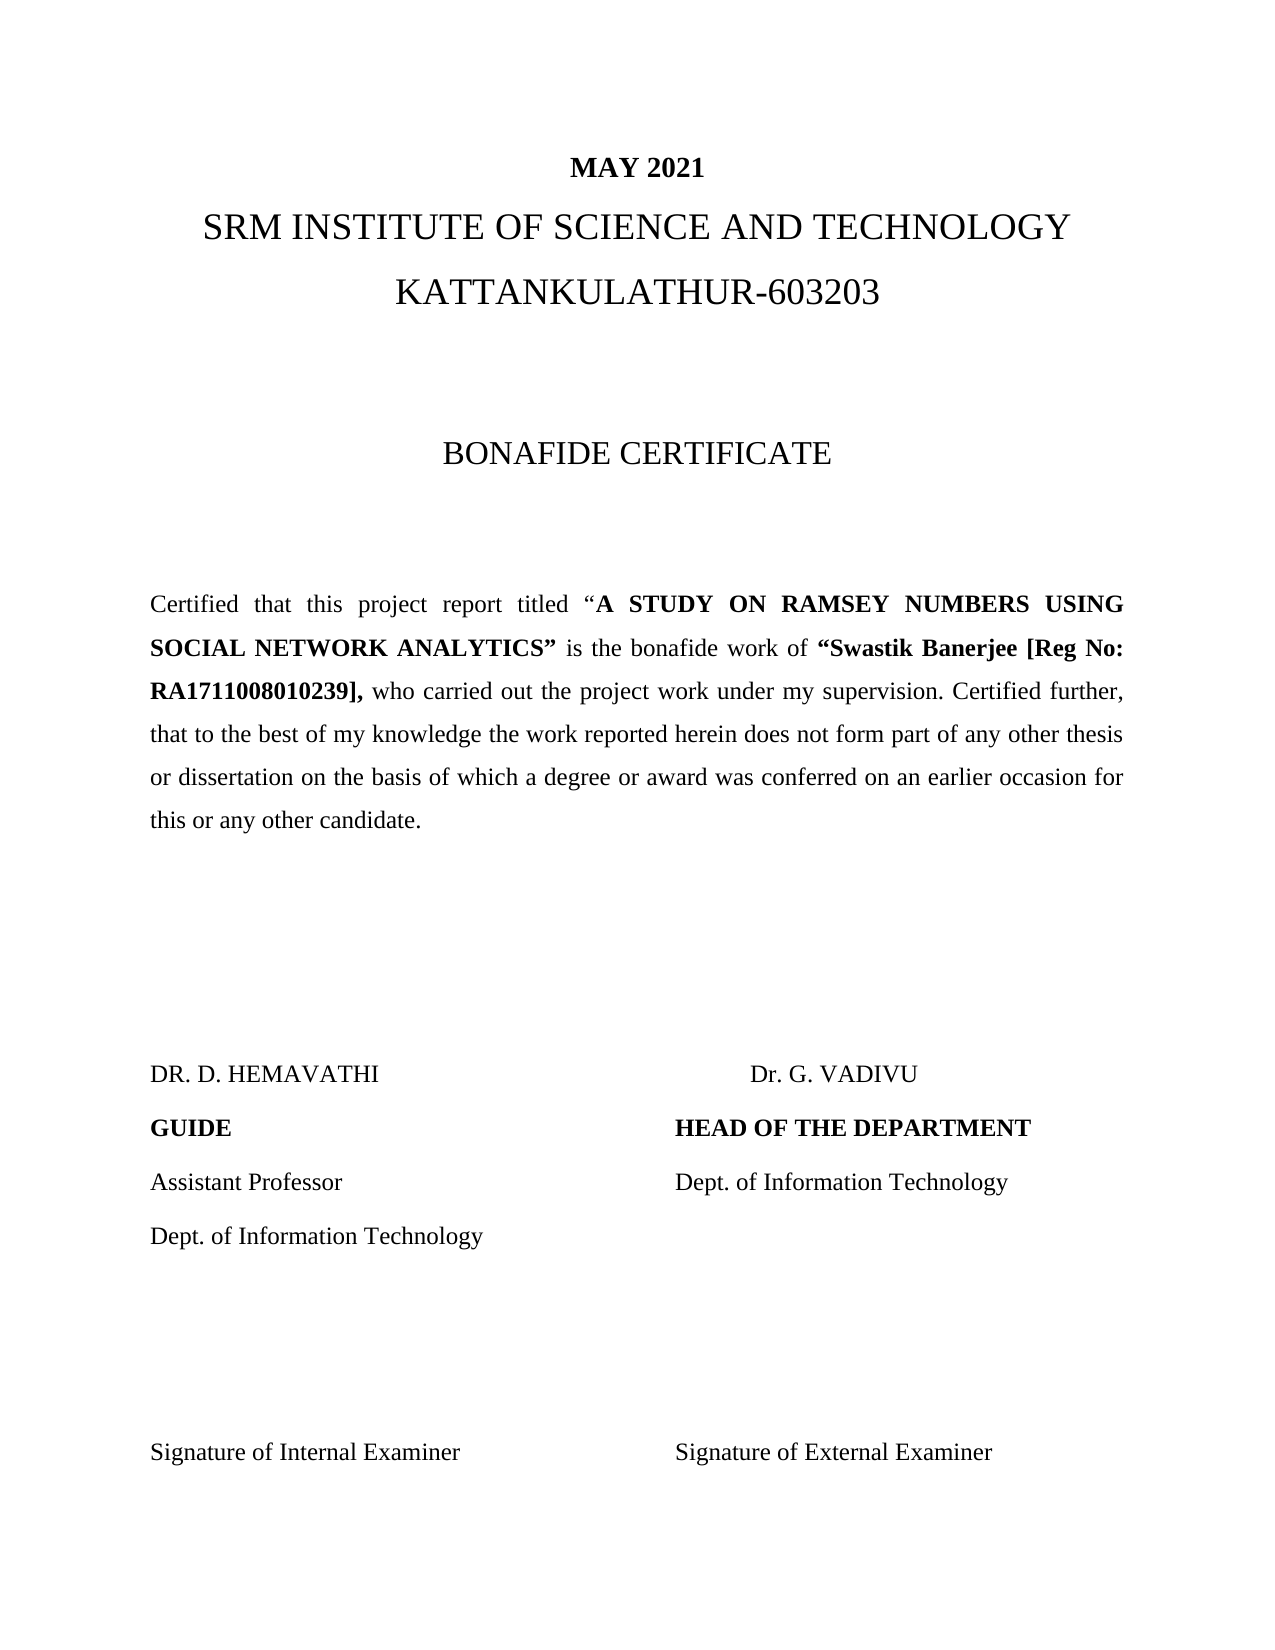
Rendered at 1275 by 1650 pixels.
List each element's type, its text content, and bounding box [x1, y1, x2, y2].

text Signature of Internal Examiner Signature of External Examiner [150, 1437, 1125, 1465]
text Assistant Professor Dept. of Information Technology [150, 1167, 1125, 1196]
text GUIDE HEAD OF THE DEPARTMENT [150, 1113, 1125, 1142]
text Certified that this project report titled “A STUDY ON RAMSEY NUMBERS USING SOCIAL NETWORK ANALYTICS” is the bonafide work of “Swastik Banerjee [Reg No: RA1711008010239], who carried out the project work under my supervision. Certified further, that to the best of my knowledge the work reported herein does not form part of any other thesis or dissertation on the basis of which a degree or award was conferred on an earlier occasion for this or any other candidate. [150, 589, 1124, 834]
text BONAFIDE CERTIFICATE [150, 433, 1124, 471]
text Dept. of Information Technology [150, 1221, 1125, 1250]
text MAY 2021 [150, 150, 1124, 183]
text SRM INSTITUTE OF SCIENCE AND TECHNOLOGY KATTANKULATHUR-603203 [150, 204, 1125, 312]
text DR. D. HEMAVATHI Dr. G. VADIVU [150, 1059, 1125, 1088]
